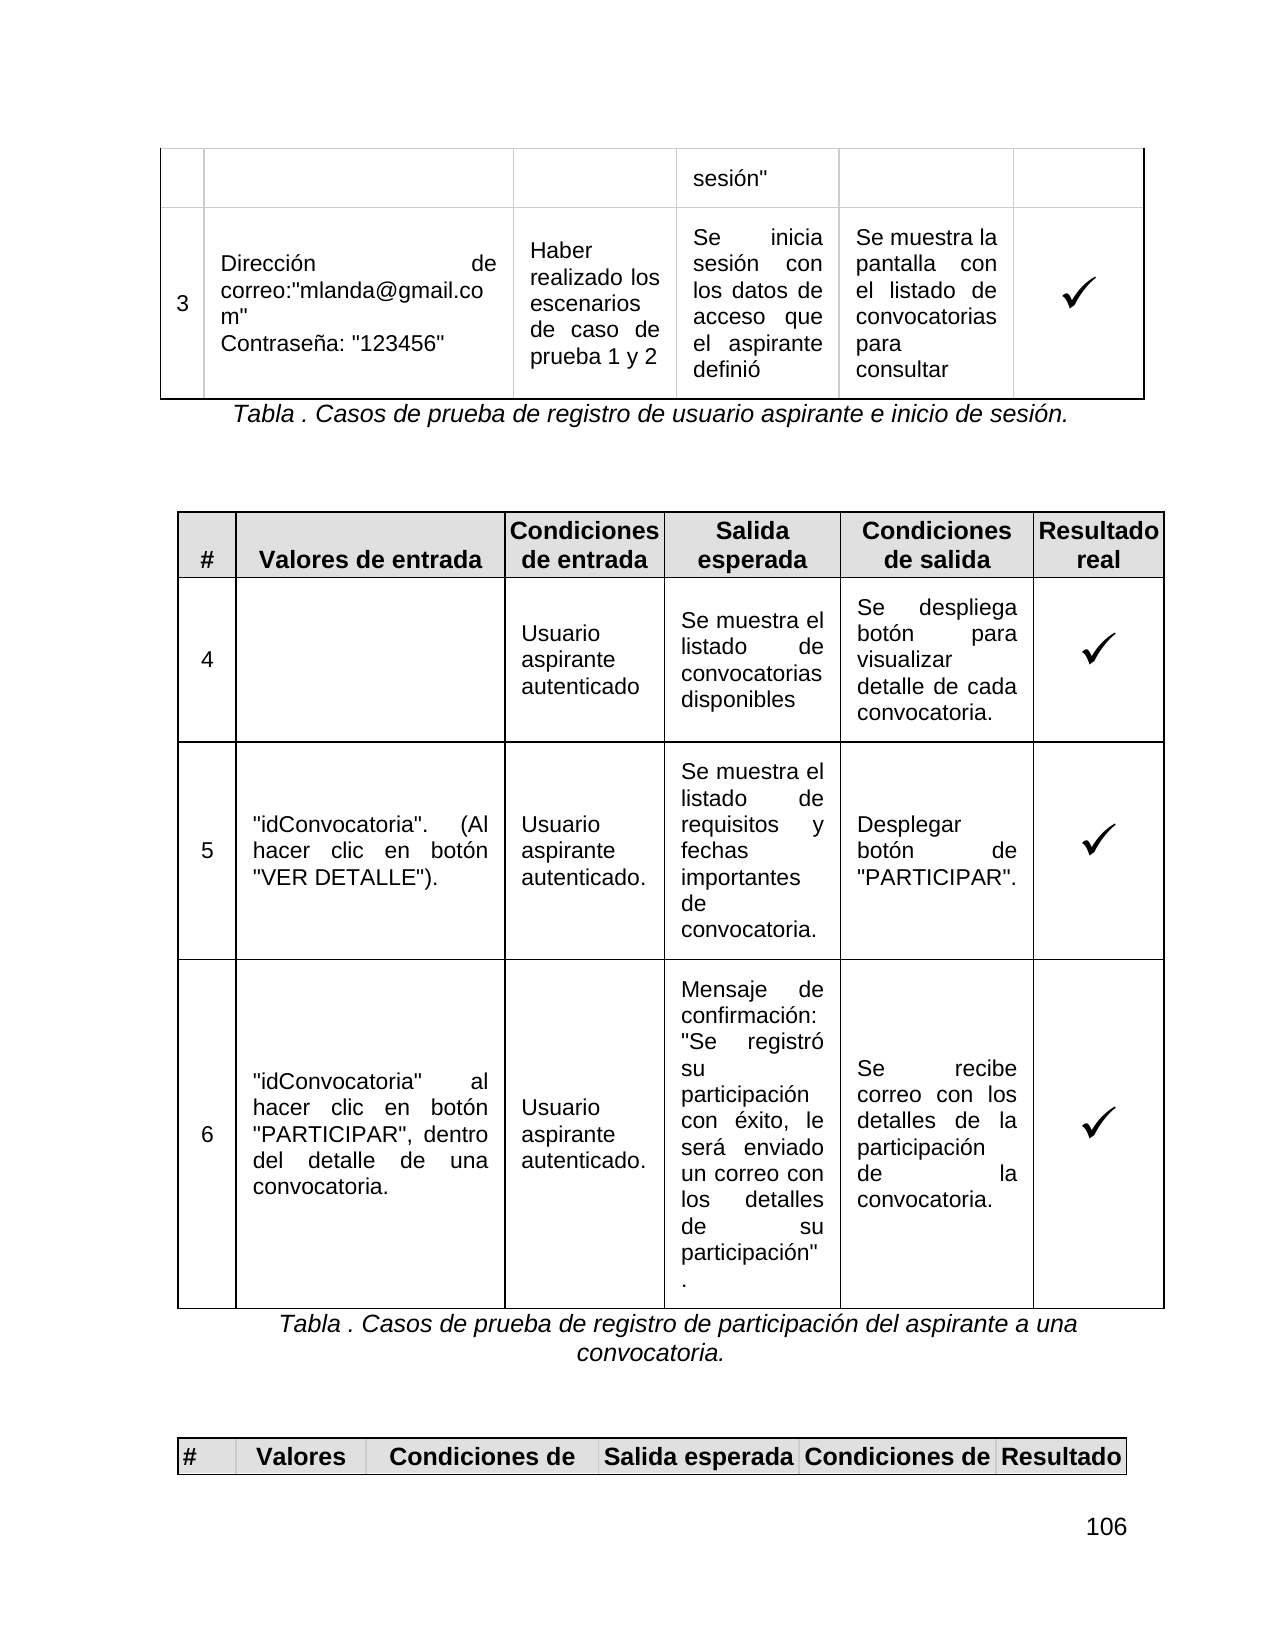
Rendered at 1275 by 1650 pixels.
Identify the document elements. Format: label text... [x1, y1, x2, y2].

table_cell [205, 149, 513, 207]
table_cell [1034, 743, 1163, 958]
table_header Valores de entrada [237, 513, 504, 577]
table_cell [514, 149, 676, 207]
table_cell 3 [161, 208, 203, 398]
table_cell 2 [161, 149, 203, 207]
table_cell "idConvocatoria" al hacer clic en botón "PARTICIPAR", dentro del detalle de una convocatoria. [237, 960, 504, 1307]
table_header # [179, 513, 235, 577]
table_header Salida esperada [665, 513, 840, 577]
table_header Condiciones de entrada [506, 513, 664, 577]
table_cell "idConvocatoria". (Al hacer clic en botón "VER DETALLE"). [237, 743, 504, 958]
table_cell [1034, 578, 1163, 741]
table_header Resultado real [997, 1439, 1126, 1473]
table_cell Mensaje de confirmación: "Se registró su participación con éxito, le será enviado un correo con los detalles de su participación". [665, 960, 840, 1307]
table_cell Se muestra el listado de convocatorias disponibles [665, 578, 840, 741]
table_cell [237, 578, 504, 741]
table_cell Se despliega botón para visualizar detalle de cada convocatoria. [841, 578, 1033, 741]
table_cell Desplegar botón de "PARTICIPAR". [841, 743, 1033, 958]
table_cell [840, 149, 1013, 207]
table_cell Usuario aspirante autenticado [506, 578, 664, 741]
table_cell Se recibe correo con los detalles de la participación de la convocatoria. [841, 960, 1033, 1307]
table_header # [179, 1439, 235, 1473]
table_cell Usuario aspirante autenticado. [506, 743, 664, 958]
table_cell Dirección de correo:"mlanda@gmail.com" Contraseña: "123456" [205, 208, 513, 398]
table_cell Haber realizado los escenarios de caso de prueba 1 y 2 [514, 208, 676, 398]
table_cell Se muestra la pantalla con el listado de convocatorias para consultar [840, 208, 1013, 398]
table_cell Se inicia sesión con los datos de acceso que el aspirante definió [677, 208, 838, 398]
table_header Condiciones de salida [841, 513, 1033, 577]
table_cell [1014, 208, 1143, 398]
table_cell 5 [179, 743, 235, 958]
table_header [800, 1439, 995, 1473]
table_cell Usuario aspirante autenticado. [506, 960, 664, 1307]
table_cell 4 [179, 578, 235, 741]
table_cell [1034, 960, 1163, 1307]
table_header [367, 1439, 598, 1473]
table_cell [677, 149, 838, 207]
table_header Salida esperada [599, 1439, 798, 1473]
table_header Resultado real [1034, 513, 1163, 577]
table_cell 6 [179, 960, 235, 1307]
table_cell [1014, 149, 1143, 207]
text Tabla . Casos de prueba de registro de participación del aspirante a una convocatoria. [177, 1309, 1127, 1367]
table_cell Se muestra el listado de requisitos y fechas importantes de convocatoria. [665, 743, 840, 958]
table_header Valores de entrada [237, 1439, 365, 1473]
text Tabla . Casos de prueba de registro de usuario aspirante e inicio de sesión. [177, 400, 1127, 428]
